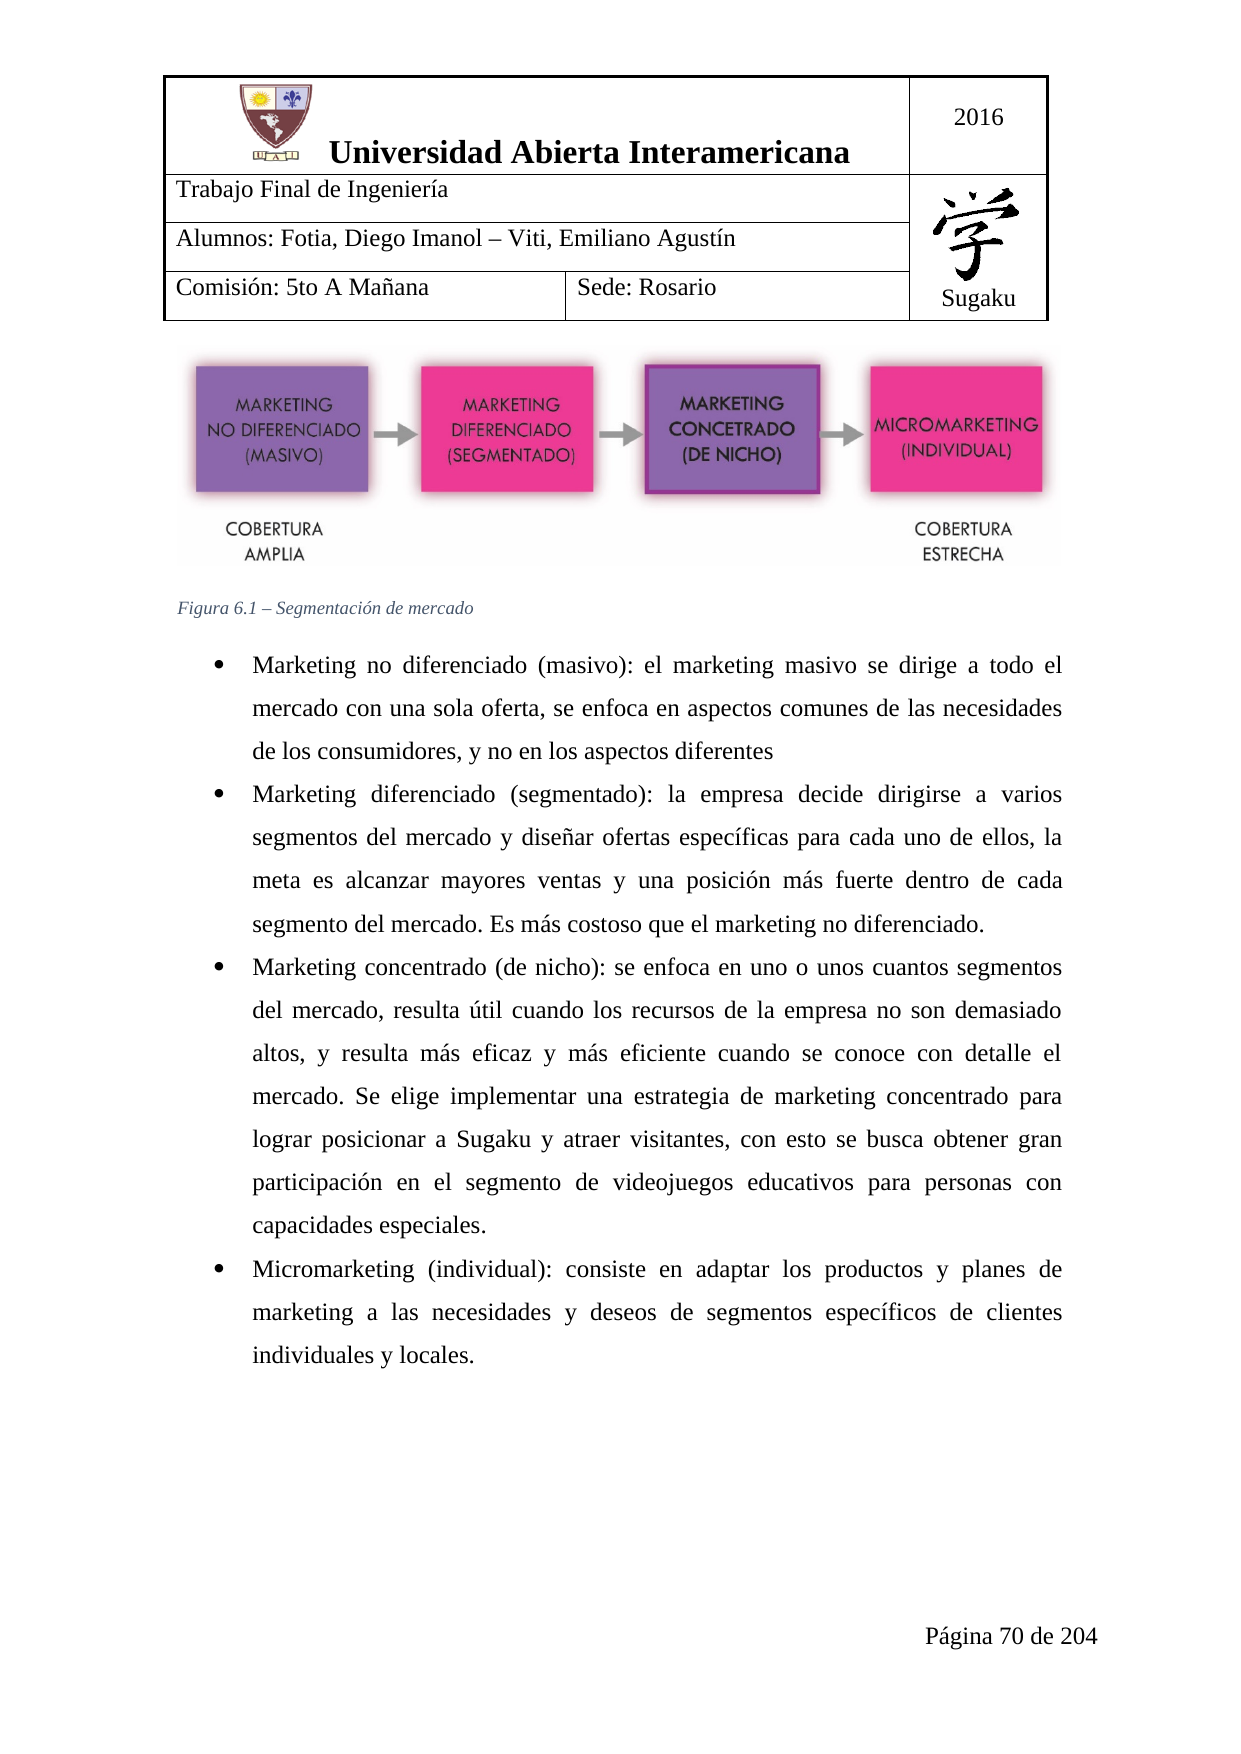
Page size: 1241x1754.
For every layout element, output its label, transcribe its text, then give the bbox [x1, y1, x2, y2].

list Micromarketing (individual): consiste en adaptar los productos y planes de marketing a las necesidades y deseos de segmentos específicos de clientes individuales y locales. [214, 1254, 1063, 1369]
list Marketing no diferenciado (masivo): el marketing masivo se dirige a todo el mercado con una sola oferta, se enfoca en aspectos comunes de las necesidades de los consumidores, y no en los aspectos diferentes [214, 650, 1063, 765]
picture [177, 345, 1062, 566]
picture [223, 78, 329, 164]
text Figura 6.1 – Segmentación de mercado [177, 597, 1063, 618]
list Marketing diferenciado (segmentado): la empresa decide dirigirse a varios segmentos del mercado y diseñar ofertas específicas para cada uno de ellos, la meta es alcanzar mayores ventas y una posición más fuerte dentro de cada segmento del mercado. Es más costoso que el marketing no diferenciado. [214, 779, 1063, 937]
list Marketing concentrado (de nicho): se enfoca en uno o unos cuantos segmentos del mercado, resulta útil cuando los recursos de la empresa no son demasiado altos, y resulta más eficaz y más eficiente cuando se conoce con detalle el mercado. Se elige implementar una estrategia de marketing concentrado para lograr posicionar a Sugaku y atraer visitantes, con esto se busca obtener gran participación en el segmento de videojuegos educativos para personas con capacidades especiales. [214, 952, 1063, 1239]
picture [927, 181, 1030, 284]
